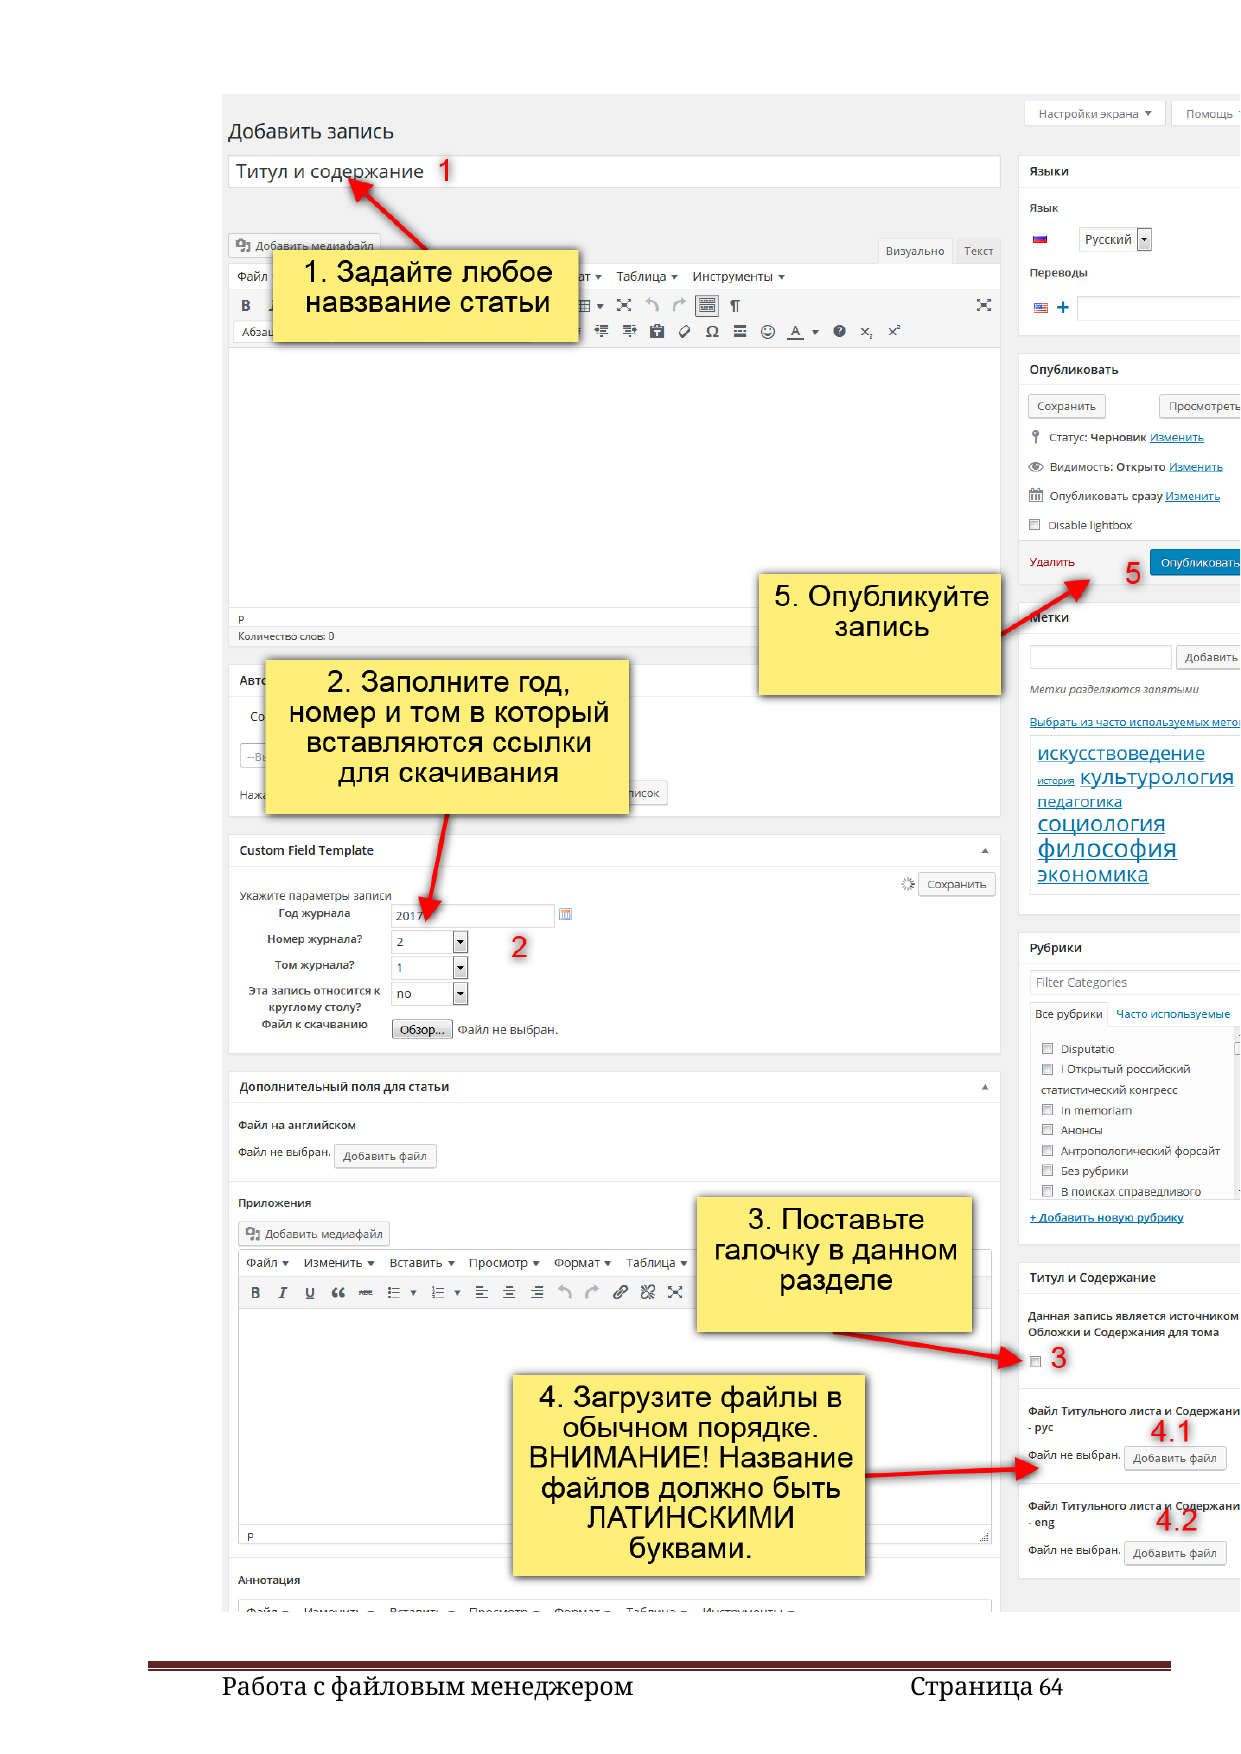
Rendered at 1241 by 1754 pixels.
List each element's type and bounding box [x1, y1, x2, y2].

picture [1197, 561, 1205, 566]
picture [221, 94, 1241, 1612]
